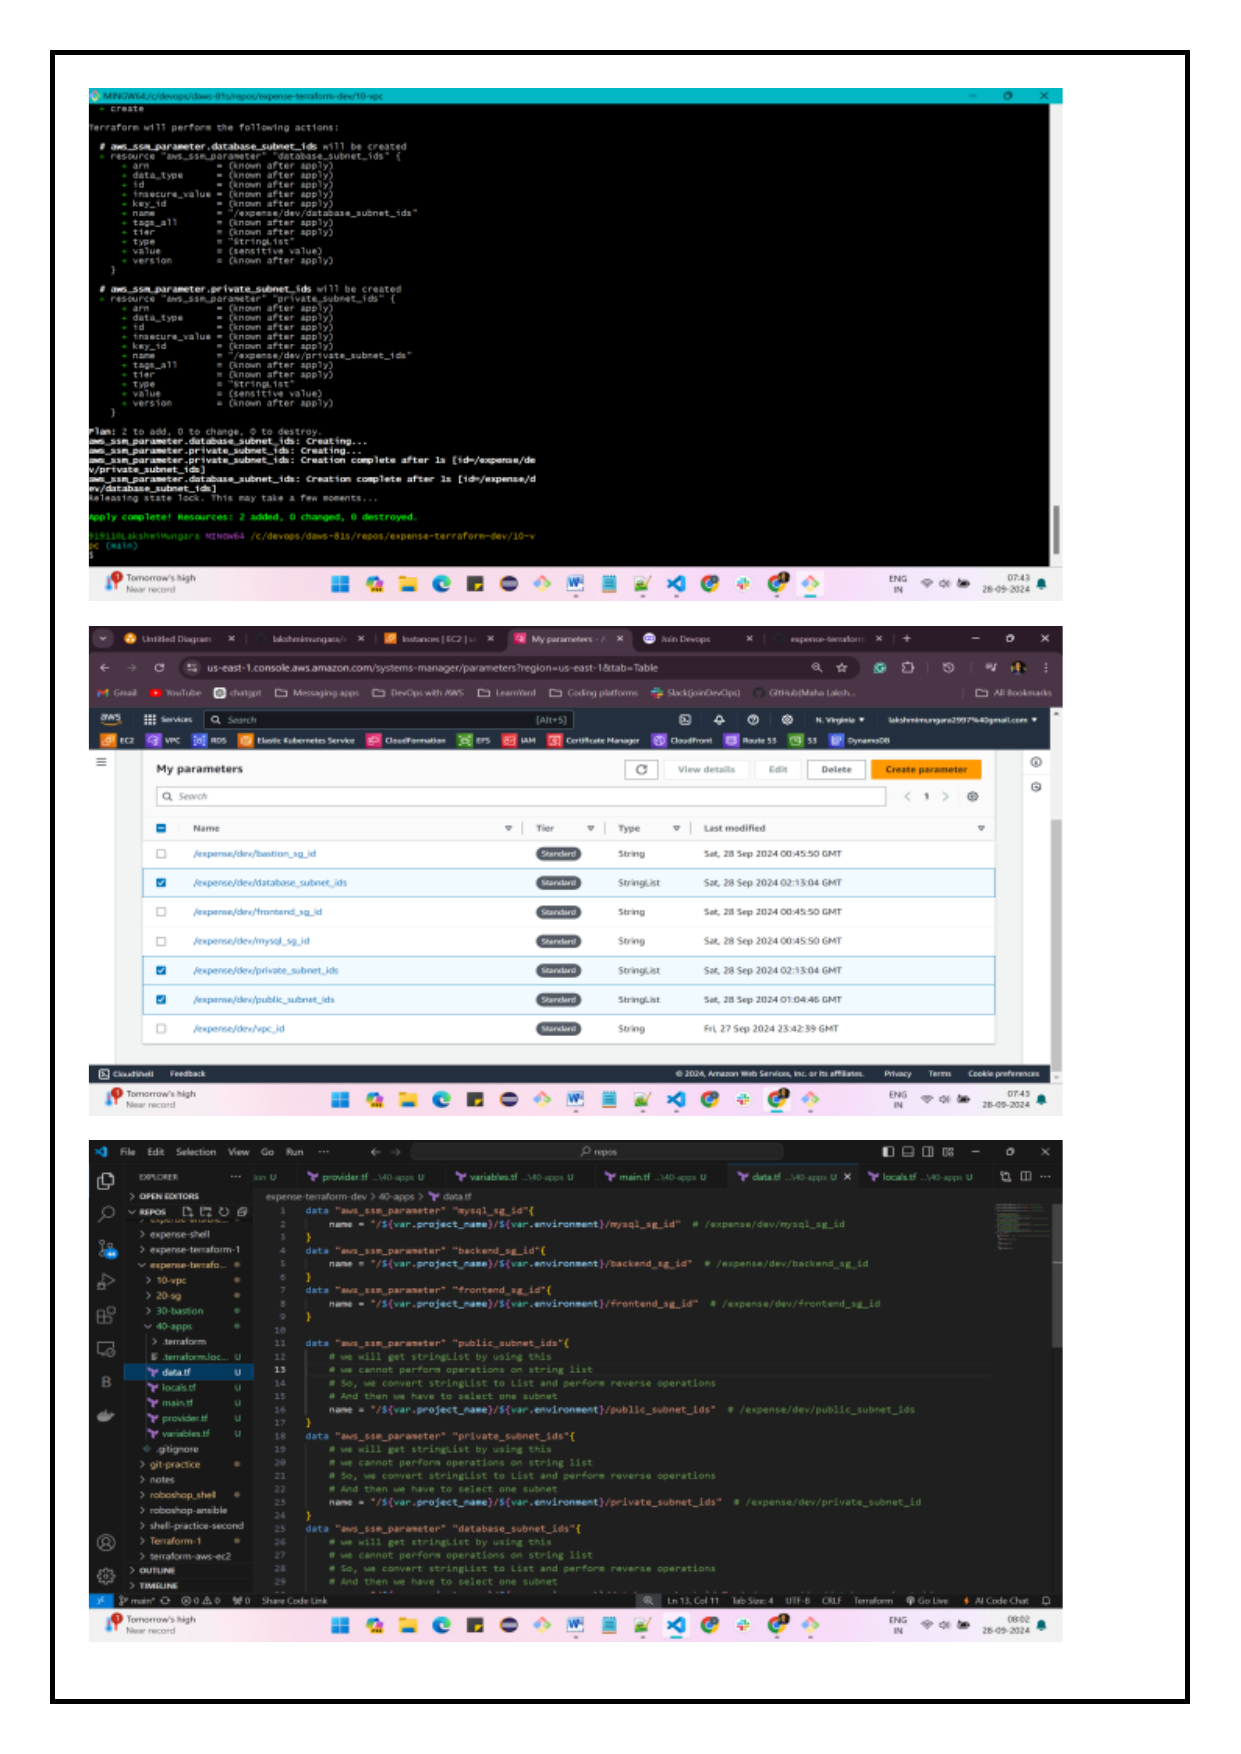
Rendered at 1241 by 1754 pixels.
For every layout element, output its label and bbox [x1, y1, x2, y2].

picture [88, 626, 1063, 1116]
picture [88, 1140, 1063, 1642]
picture [88, 88, 1063, 601]
